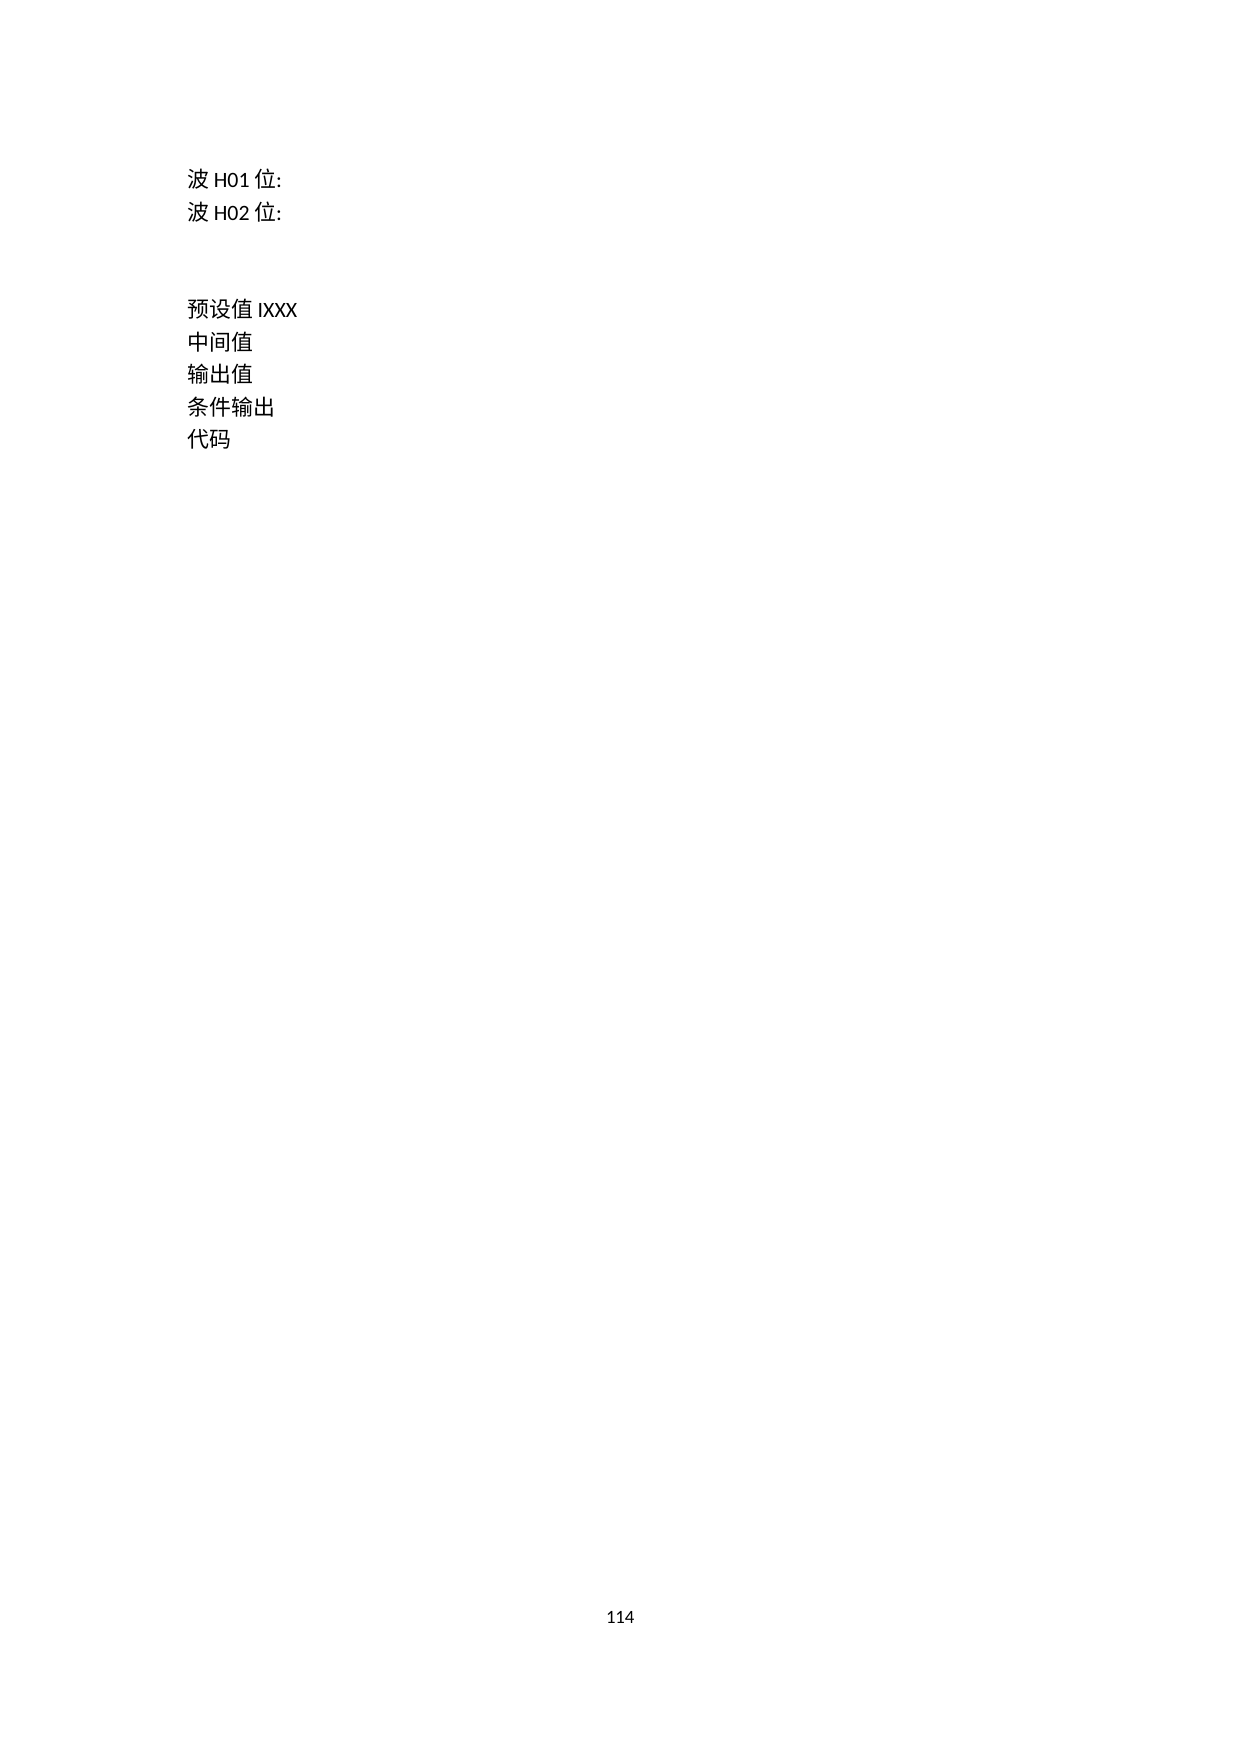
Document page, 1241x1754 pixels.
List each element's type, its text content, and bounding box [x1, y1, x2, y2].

text 输出值 [187, 357, 1053, 389]
text 波H02位: [187, 194, 1053, 227]
text 条件输出 [187, 389, 1053, 422]
text 中间值 [187, 324, 1053, 357]
text 波H01位: [187, 162, 1053, 194]
text 预设值IXXX [187, 292, 1053, 324]
text 代码 [187, 422, 1053, 454]
